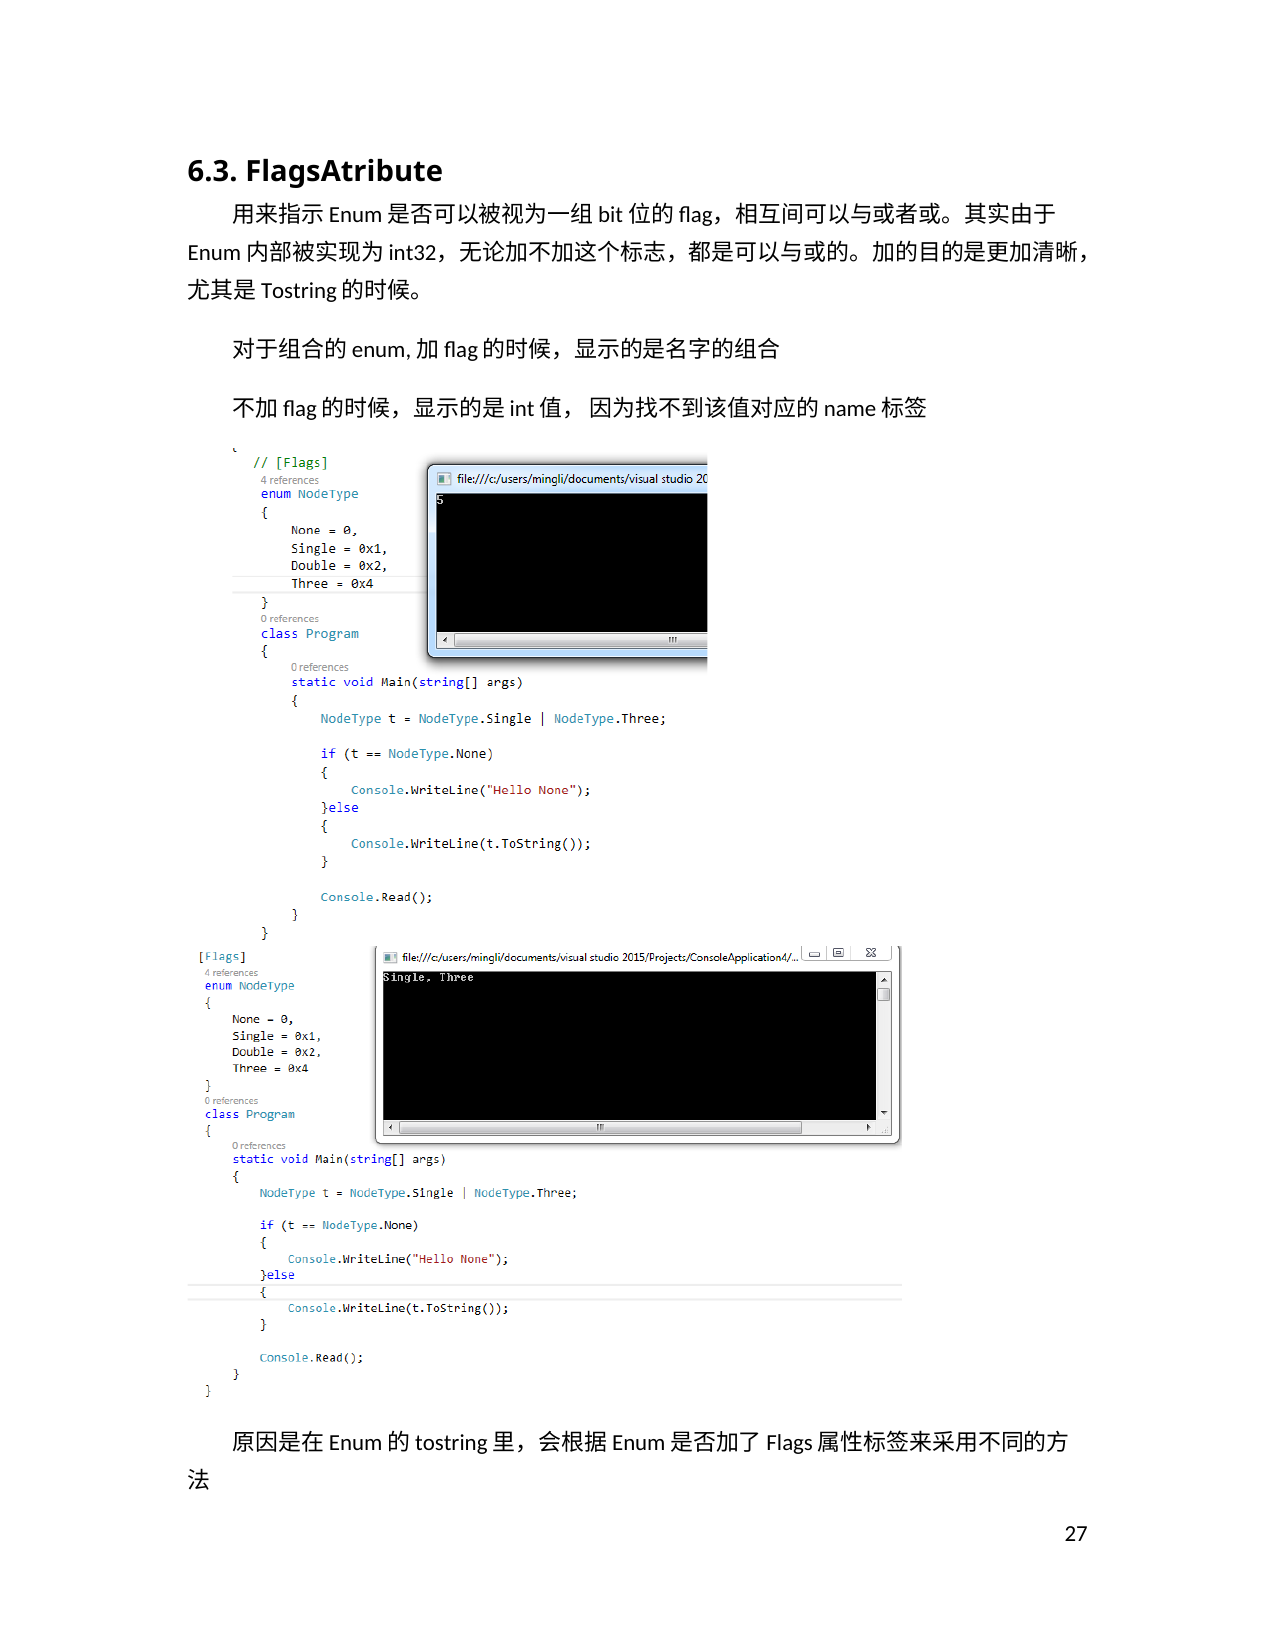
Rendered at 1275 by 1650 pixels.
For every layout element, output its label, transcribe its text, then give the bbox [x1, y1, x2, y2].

text 不加flag的时候，显示的是int值， 因为找不到该值对应的name 标签 [187, 390, 1087, 423]
picture [232, 448, 708, 942]
text 原因是在Enum 的tostring 里，会根据Enum是否加了Flags属性标签来采用不同的方法 [187, 1423, 1087, 1495]
text 对于组合的enum, 加flag的时候，显示的是名字的组合 [187, 331, 1087, 364]
text 用来指示Enum是否可以被视为一组bit 位的flag，相互间可以与或者或。其实由于Enum 内部被实现为int32，无论加不加这个标志，都是可以与或的。加的目的是更加清晰，尤其是Tostring的时候。 [187, 196, 1087, 305]
picture [187, 946, 902, 1399]
subtitle FlagsAtribute [187, 150, 1087, 190]
